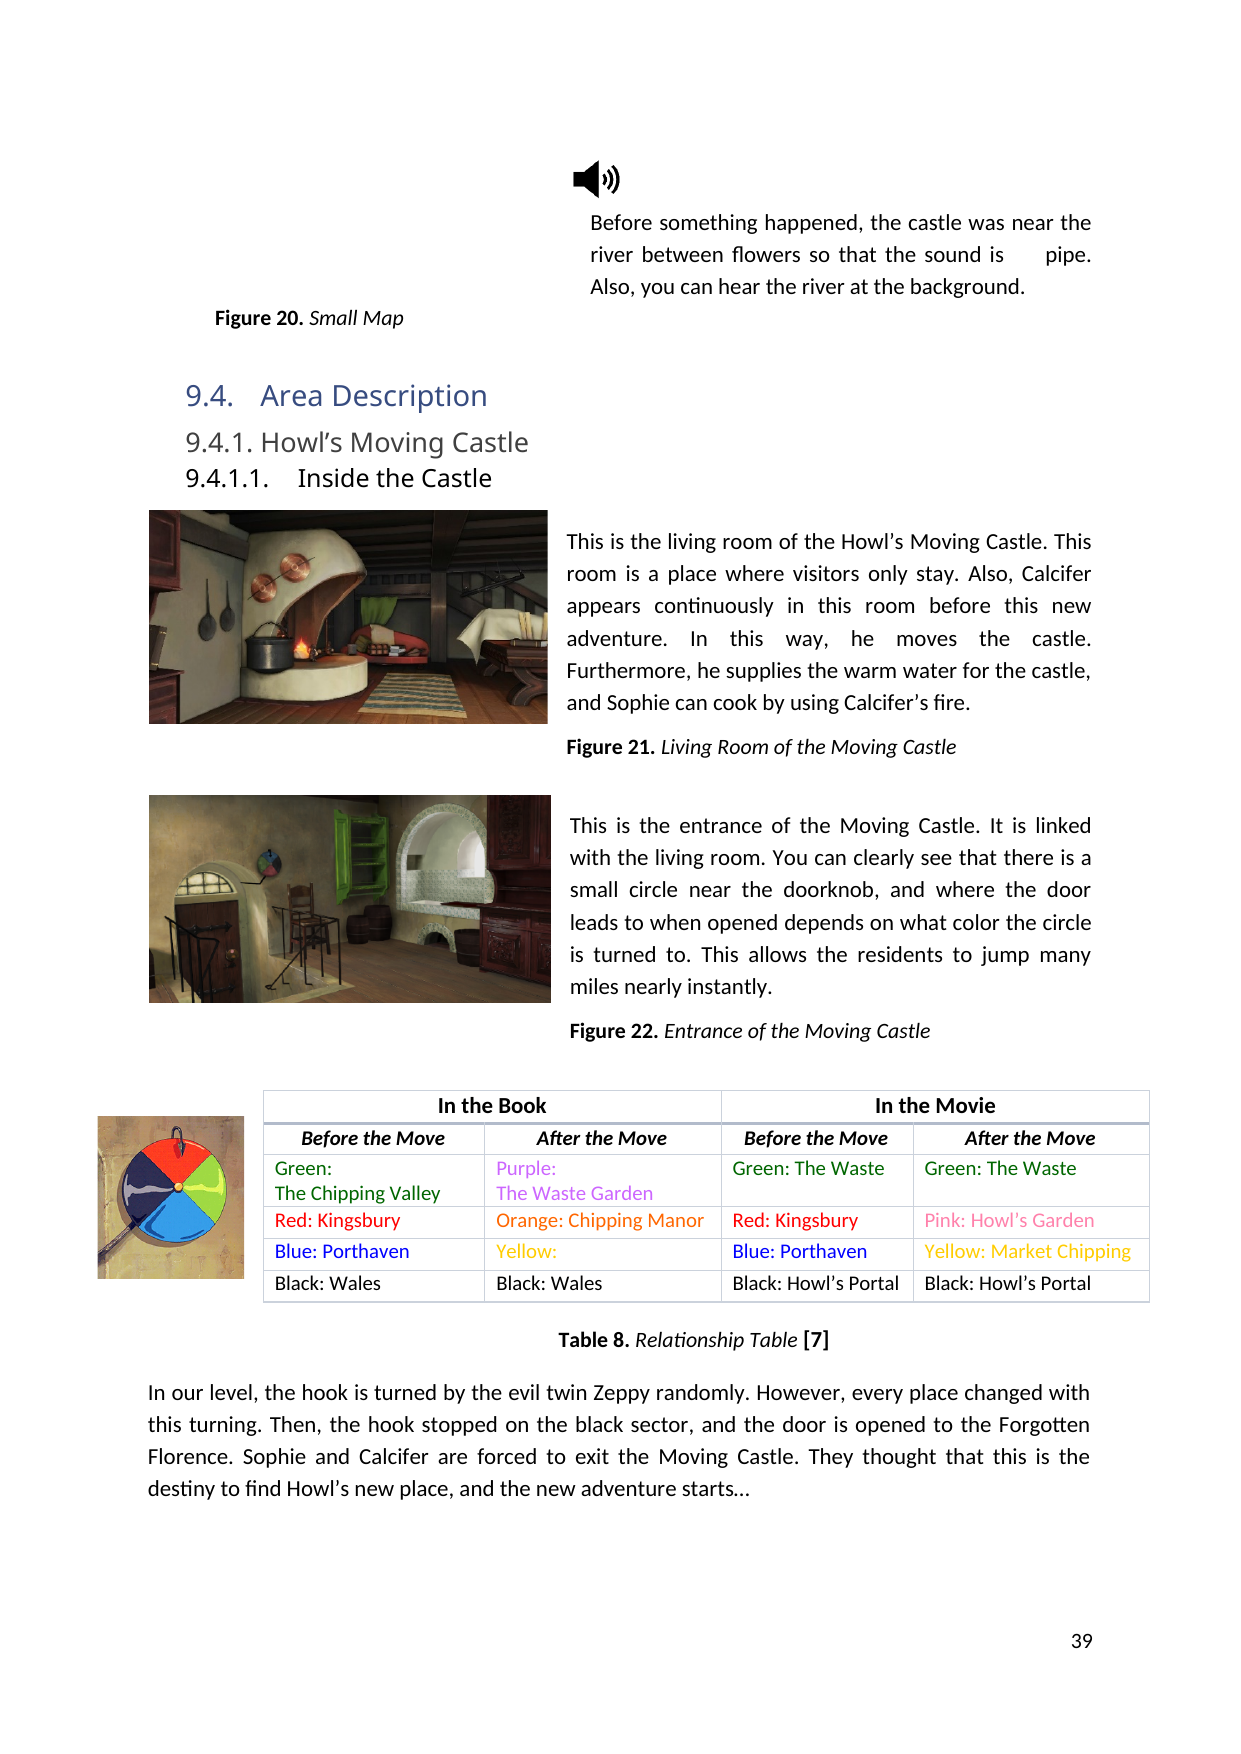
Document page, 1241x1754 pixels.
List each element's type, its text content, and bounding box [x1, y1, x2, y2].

picture [97, 1116, 245, 1279]
picture [571, 152, 622, 203]
text Before something happened, the castle was near the river between flowers so that the sound is pipe. Also, you can hear the river at the background. [590, 148, 1093, 300]
table_cell After the Move [485, 1125, 721, 1154]
text Figure 21. Living Room of the Moving Castle [148, 733, 1093, 759]
table_cell Black: Howl’s Portal [914, 1271, 1149, 1301]
table_cell Yellow: Market Chipping [914, 1239, 1149, 1269]
text Table 8. Relationship Table [7] [221, 1325, 1093, 1353]
subtitle Area Description [185, 376, 1093, 415]
text In our level, the hook is turned by the evil twin Zeppy randomly. However, every place changed with this turning. Then, the hook stopped on the black sector, and the door is opened to the Forgotten Florence. Sophie and Calcifer are forced to exit the Moving Castle. They thought that this is the destiny to find Howl’s new place, and the new adventure starts… [148, 1378, 1093, 1502]
table_cell Blue: Porthaven [264, 1239, 484, 1269]
table_cell Black: Wales [264, 1271, 484, 1301]
subtitle Inside the Castle [185, 461, 1093, 495]
table_cell Before the Move [264, 1125, 484, 1154]
table_cell Green: The Chipping Valley [264, 1155, 484, 1206]
table_cell Yellow: [485, 1239, 721, 1269]
table_cell Before the Move [722, 1125, 913, 1154]
table_header In the Movie [722, 1091, 1149, 1122]
table_cell Green: The Waste [722, 1155, 913, 1206]
table_cell Green: The Waste [914, 1155, 1149, 1206]
table_cell Black: Howl’s Portal [722, 1271, 913, 1301]
table_header In the Book [264, 1091, 721, 1122]
text This is the living room of the Howl’s Moving Castle. This room is a place where visitors only stay. Also, Calcifer appears continuously in this room before this new adventure. In this way, he moves the castle. Furthermore, he supplies the warm water for the castle, and Sophie can cook by using Calcifer’s fire. [548, 527, 1093, 716]
table_cell Purple: The Waste Garden [485, 1155, 721, 1206]
table_cell After the Move [914, 1125, 1149, 1154]
table_cell Black: Wales [485, 1271, 721, 1301]
table_cell Red: Kingsbury [722, 1207, 913, 1238]
text Figure 20. Small Map [148, 304, 1093, 331]
subtitle Howl’s Moving Castle [185, 424, 1093, 461]
table_cell Orange: Chipping Manor [485, 1207, 721, 1238]
table_cell Blue: Porthaven [722, 1239, 913, 1269]
table_cell Red: Kingsbury [264, 1207, 484, 1238]
picture [147, 510, 548, 723]
picture [147, 795, 551, 1002]
text Figure 22. Entrance of the Moving Castle [148, 1017, 1093, 1043]
table_cell Pink: Howl’s Garden [914, 1207, 1149, 1238]
text This is the entrance of the Moving Castle. It is linked with the living room. You can clearly see that there is a small circle near the doorknob, and where the door leads to when opened depends on what color the circle is turned to. This allows the residents to jump many miles nearly instantly. [551, 811, 1093, 1000]
